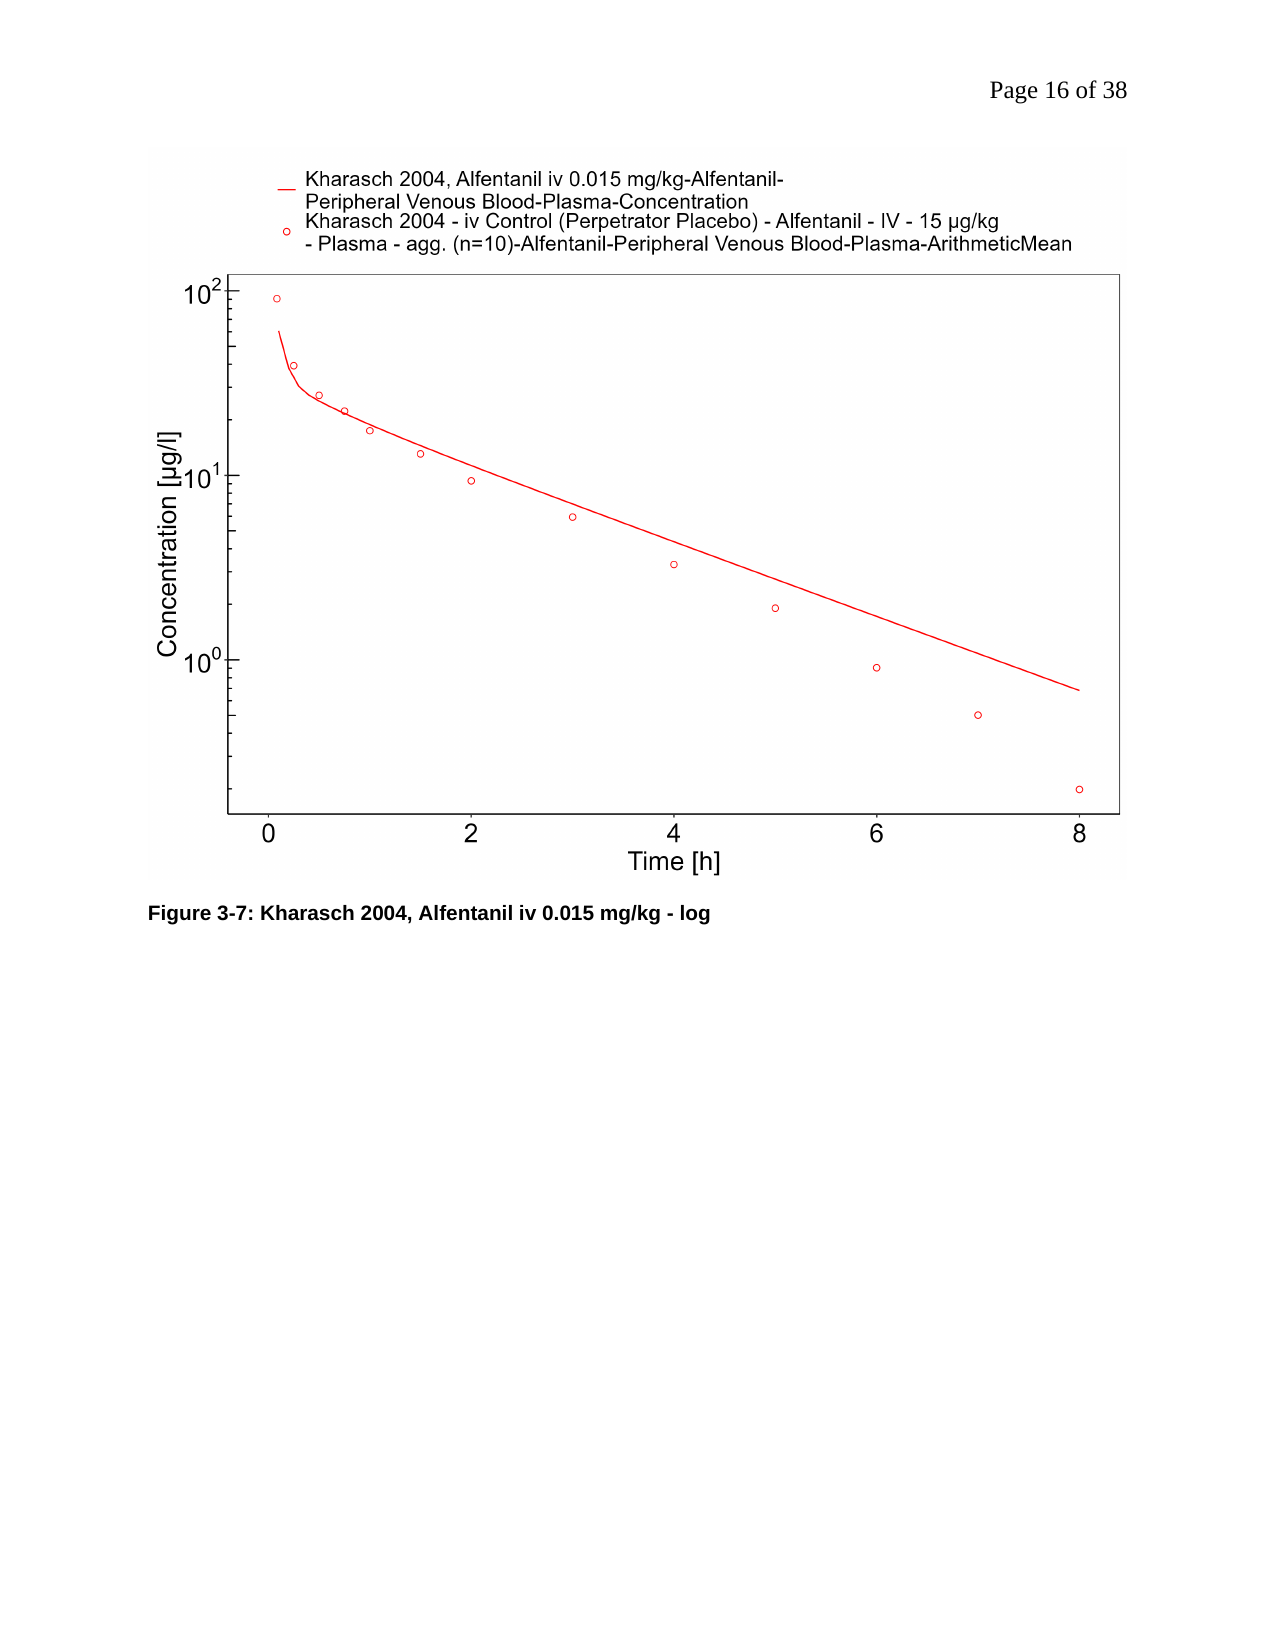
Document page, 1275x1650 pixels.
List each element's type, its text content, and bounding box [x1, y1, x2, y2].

picture [147, 147, 1127, 880]
text Figure 3-7: Kharasch 2004, Alfentanil iv 0.015 mg/kg - log [148, 901, 1127, 925]
